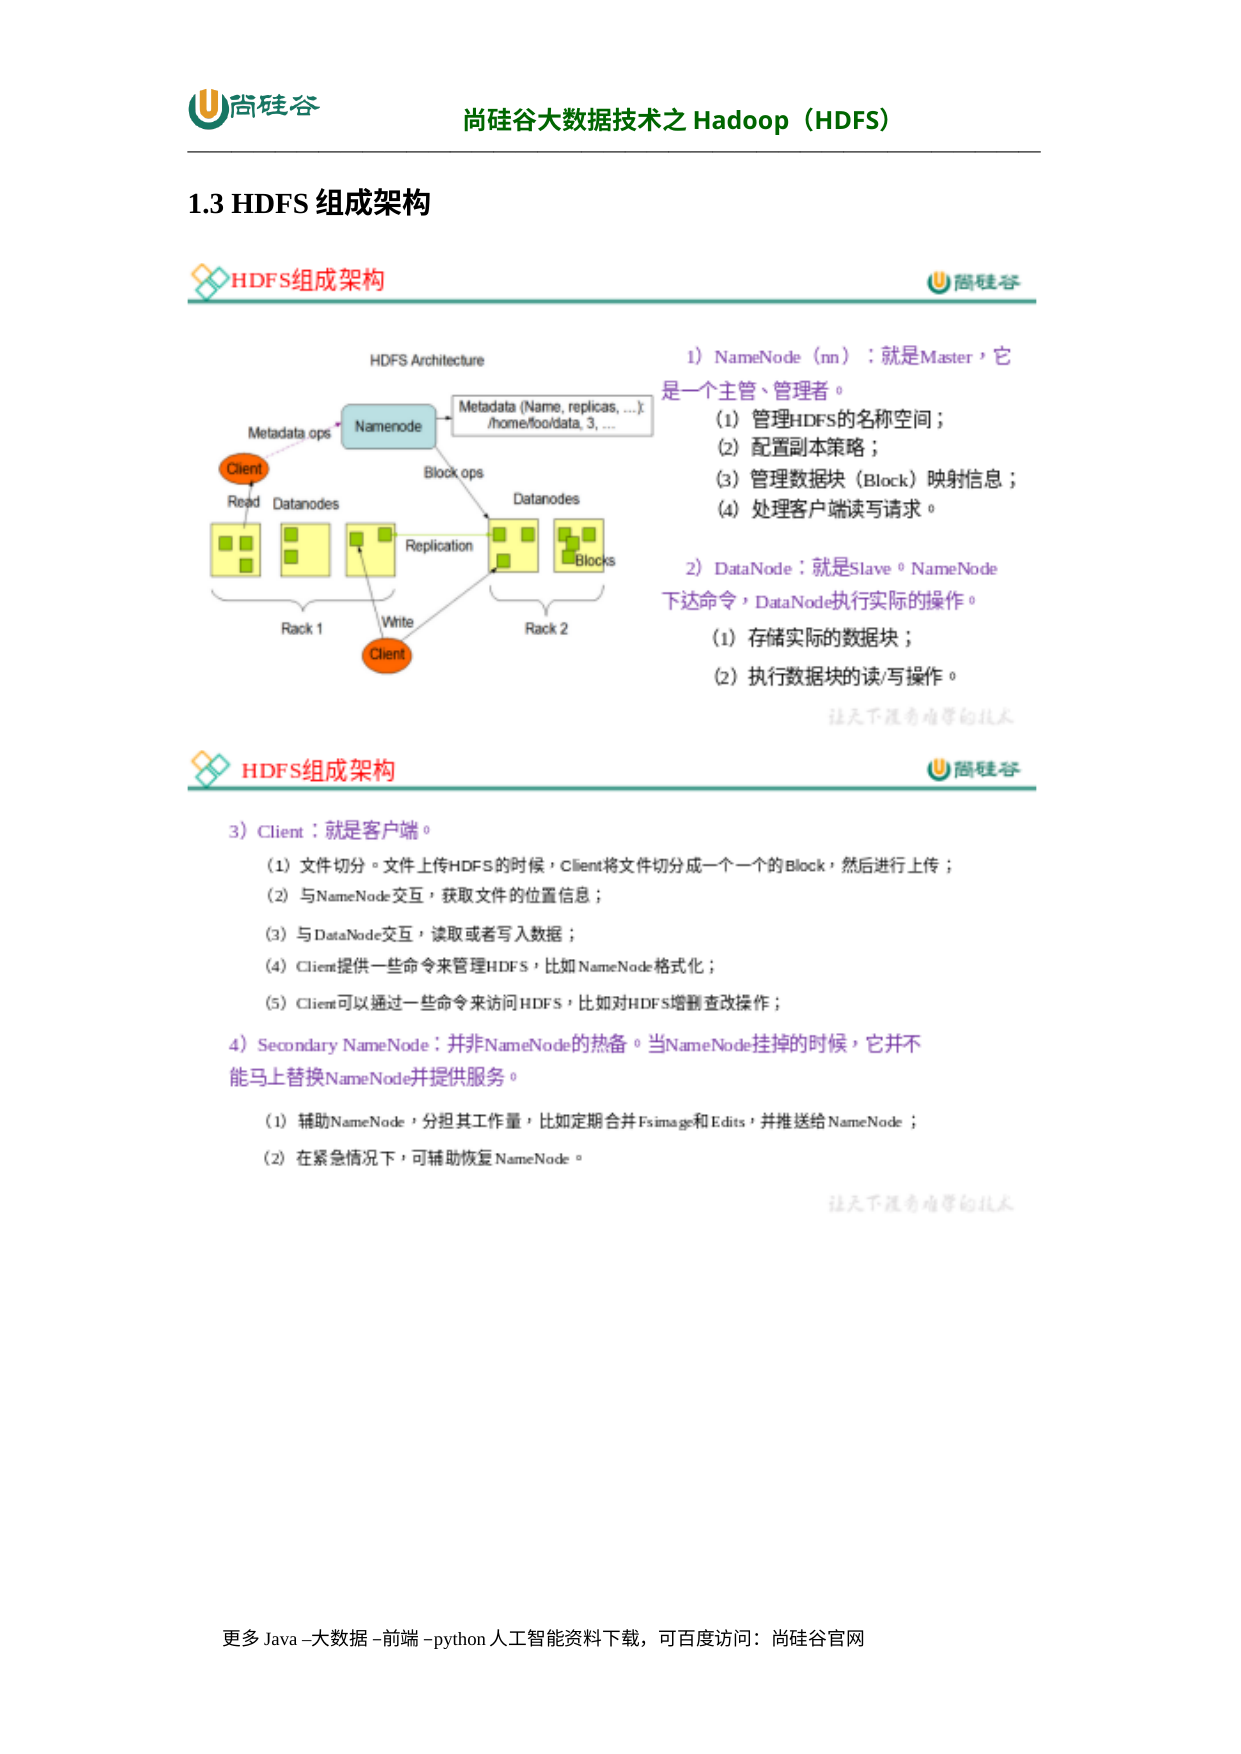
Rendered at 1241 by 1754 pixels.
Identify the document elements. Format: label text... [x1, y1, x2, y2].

picture [187, 88, 320, 130]
subtitle 1.3 HDFS组成架构 [187, 168, 1053, 233]
